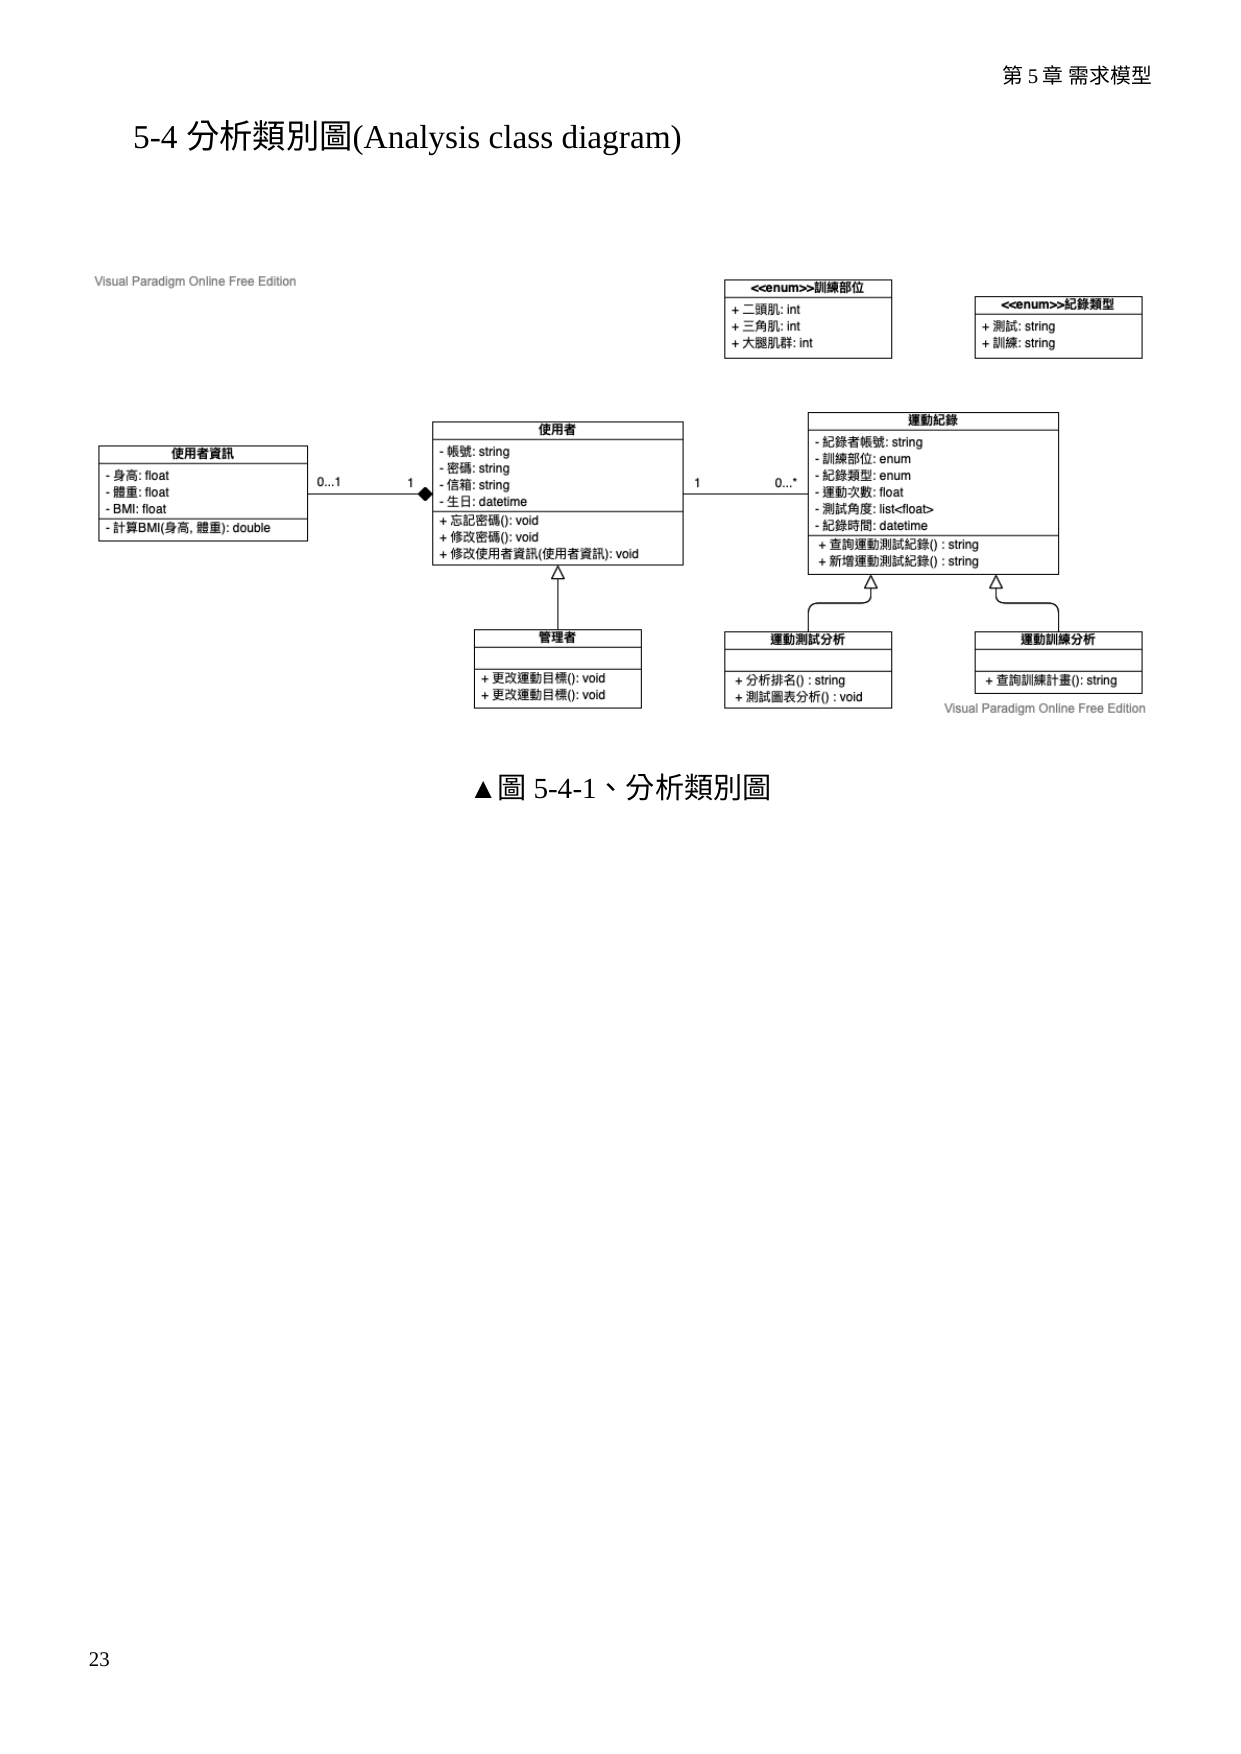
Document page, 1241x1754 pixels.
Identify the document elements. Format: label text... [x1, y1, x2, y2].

picture [88, 270, 1152, 718]
subtitle 分析類別圖(Analysis class diagram) [133, 94, 1152, 173]
